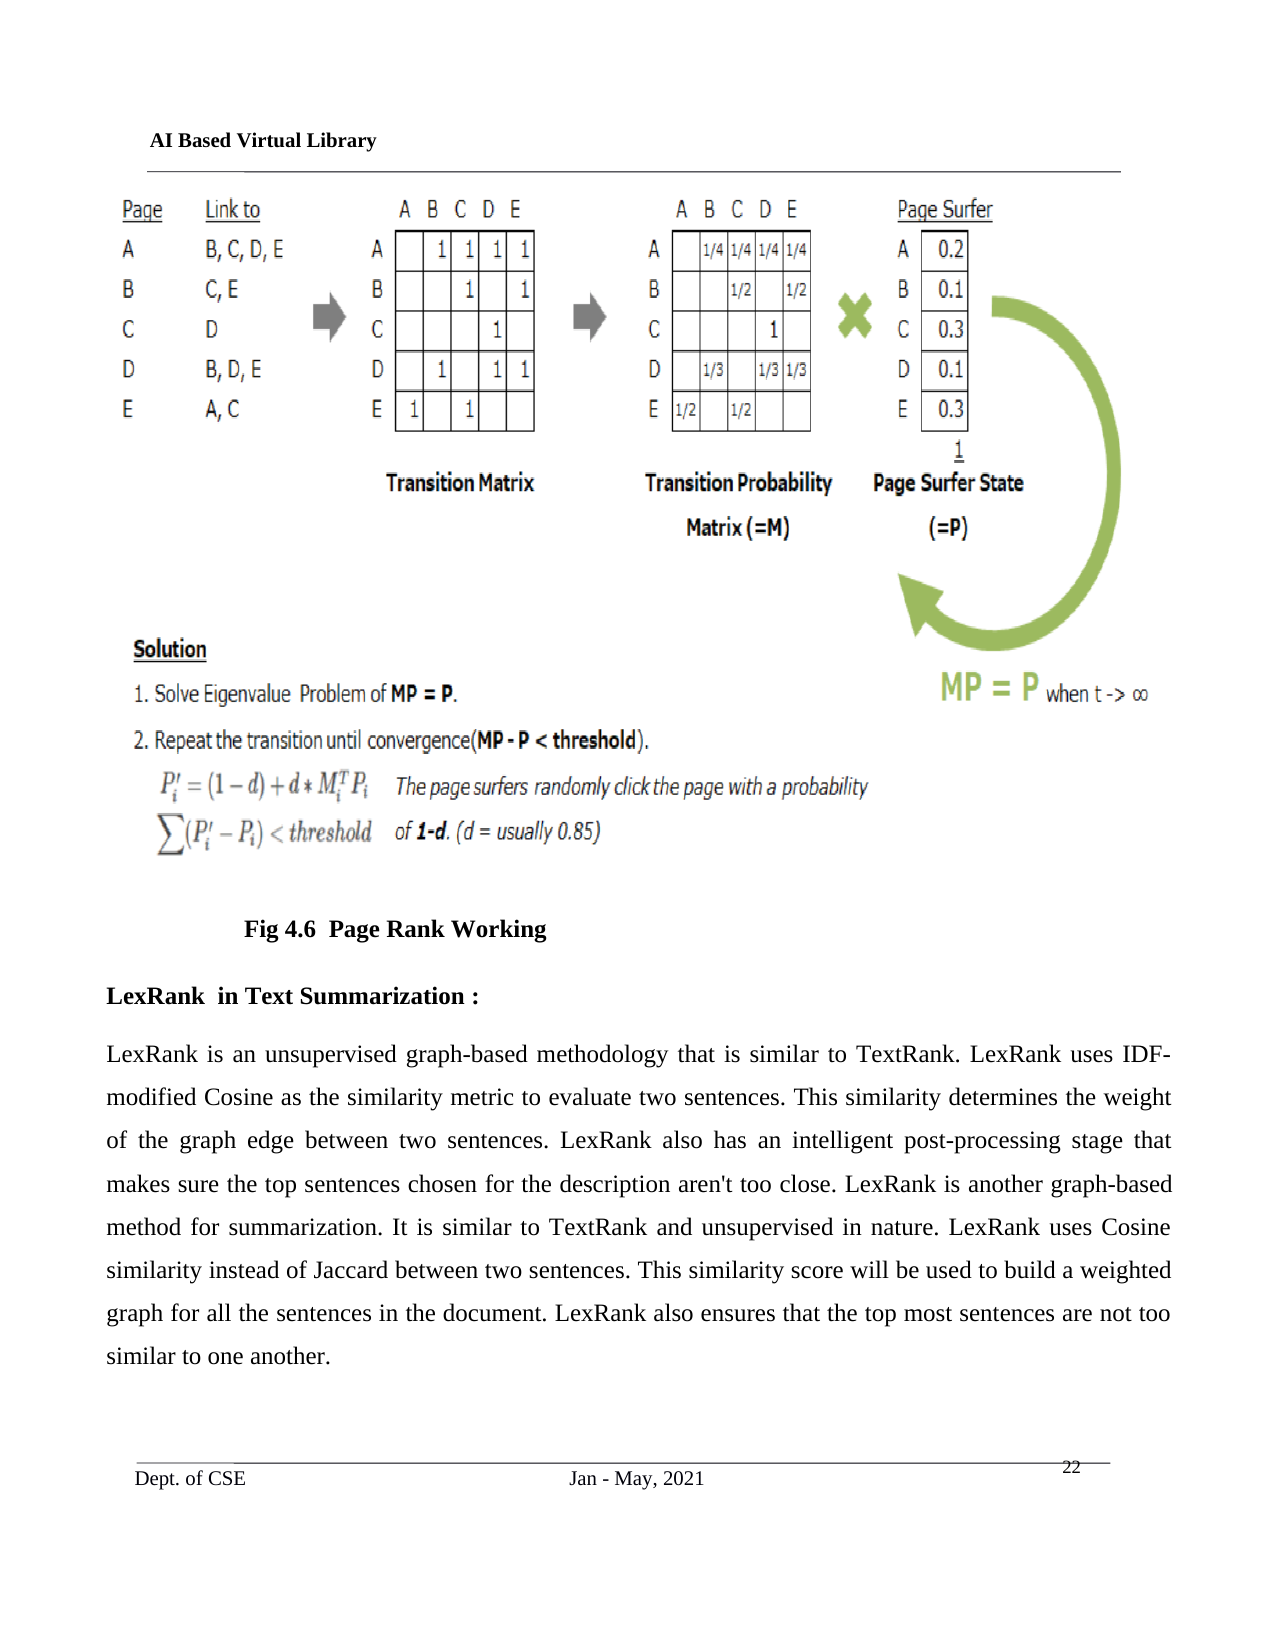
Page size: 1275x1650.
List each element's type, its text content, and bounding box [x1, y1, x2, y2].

text LexRank in Text Summarization : [106, 981, 1173, 1010]
text LexRank is an unsupervised graph-based methodology that is similar to TextRank. LexRank uses IDF-modified Cosine as the similarity metric to evaluate two sentences. This similarity determines the weight of the graph edge between two sentences. LexRank also has an intelligent post-processing stage that makes sure the top sentences chosen for the description aren't too close. LexRank is another graph-based method for summarization. It is similar to TextRank and unsupervised in nature. LexRank uses Cosine similarity instead of Jaccard between two sentences. This similarity score will be used to build a weighted graph for all the sentences in the document. LexRank also ensures that the top most sentences are not too similar to one another. [106, 1039, 1173, 1370]
text Fig 4.6 Page Rank Working [106, 914, 1173, 942]
picture [106, 177, 1169, 875]
